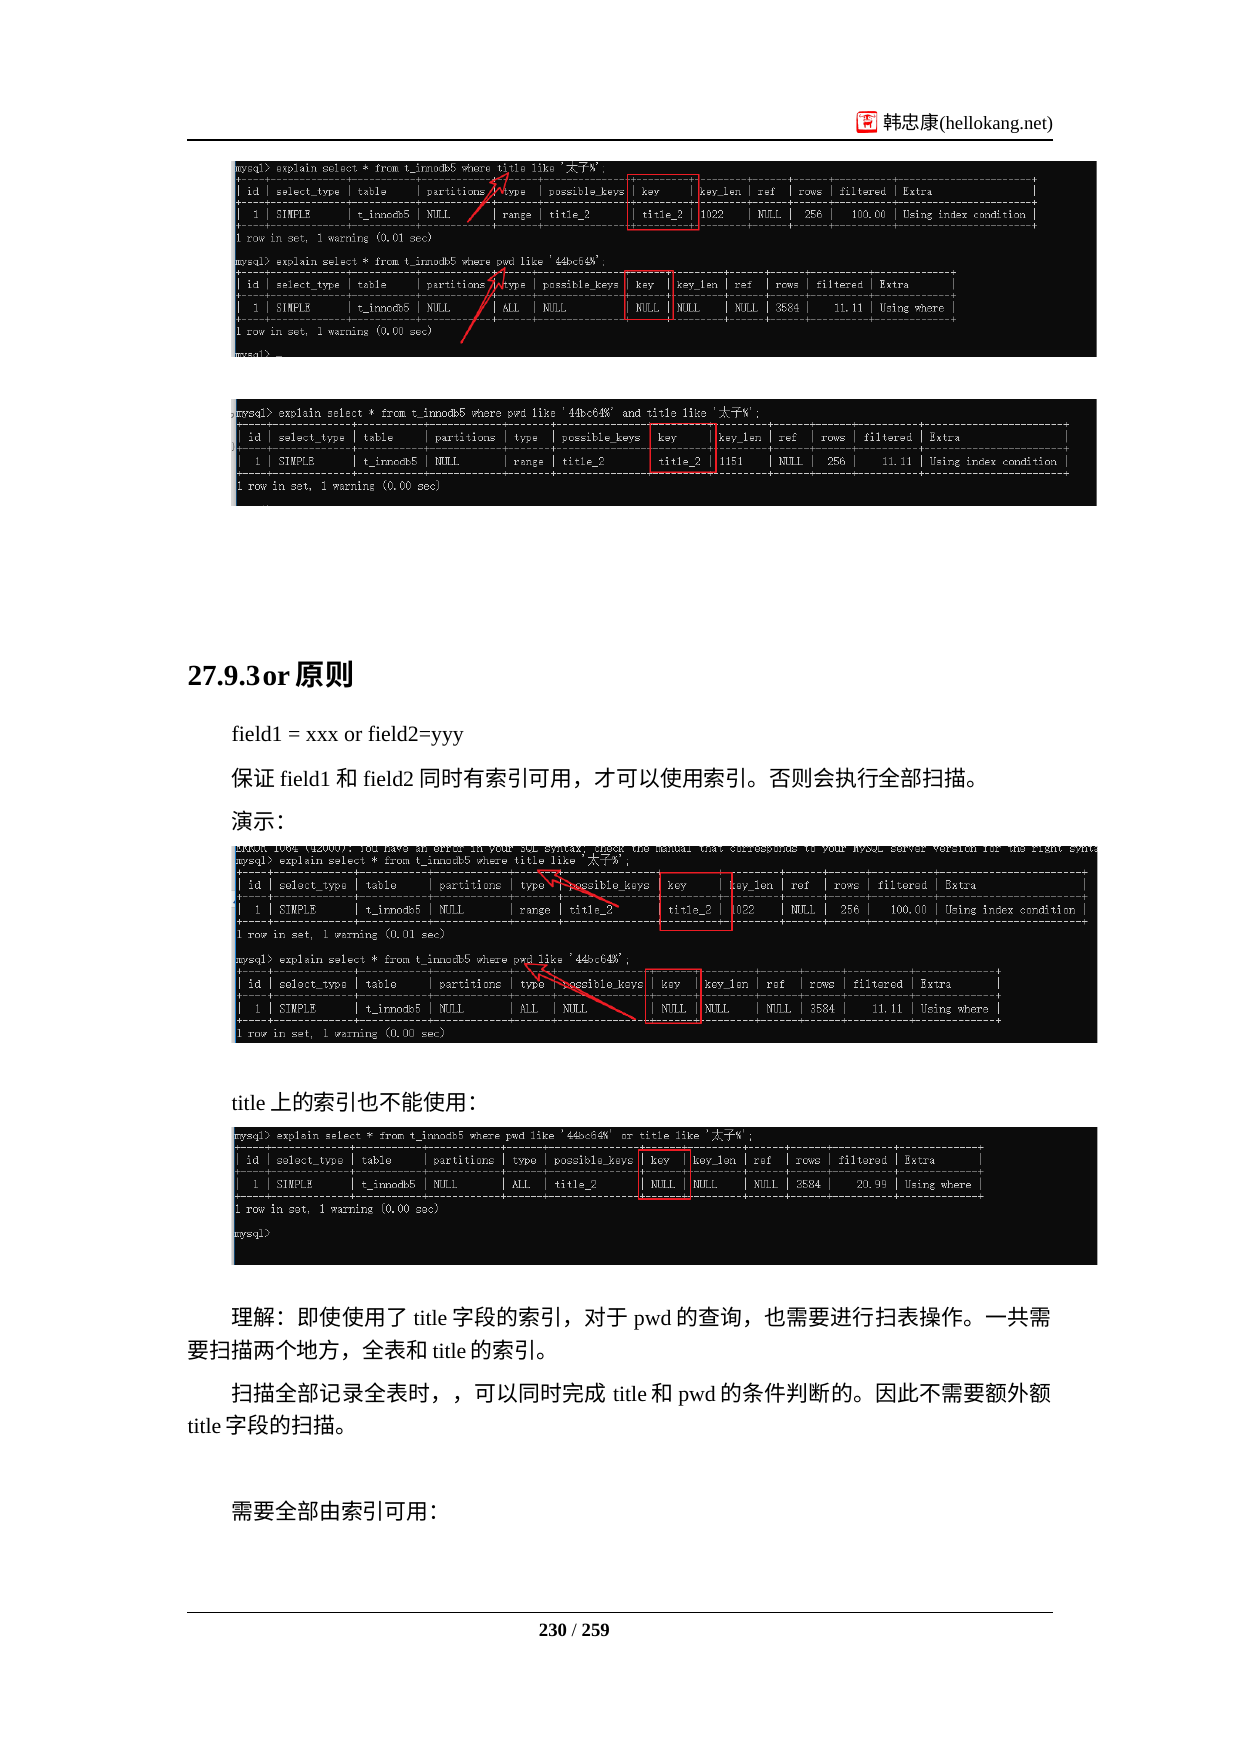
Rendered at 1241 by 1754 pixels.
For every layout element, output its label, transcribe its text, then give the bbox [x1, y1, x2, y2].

picture [856, 111, 878, 133]
subtitle or原则 [187, 640, 1053, 705]
text title上的索引也不能使用： [187, 1084, 1053, 1117]
text 保证field1 和 field2 同时有索引可用，才可以使用索引。否则会执行全部扫描。 [187, 760, 1053, 793]
text field1 = xxx or field2=yyy [187, 717, 1053, 750]
text 演示： [187, 803, 1053, 836]
picture [231, 161, 1097, 357]
text 扫描全部记录全表时，，可以同时完成title和pwd的条件判断的。因此不需要额外额title字段的扫描。 [187, 1375, 1053, 1440]
picture [231, 846, 1098, 1043]
picture [231, 1127, 1098, 1265]
picture [231, 399, 1097, 506]
text 理解：即使使用了title字段的索引，对于pwd的查询，也需要进行扫表操作。一共需要扫描两个地方，全表和title的索引。 [187, 1300, 1053, 1365]
text 需要全部由索引可用： [187, 1494, 1053, 1526]
